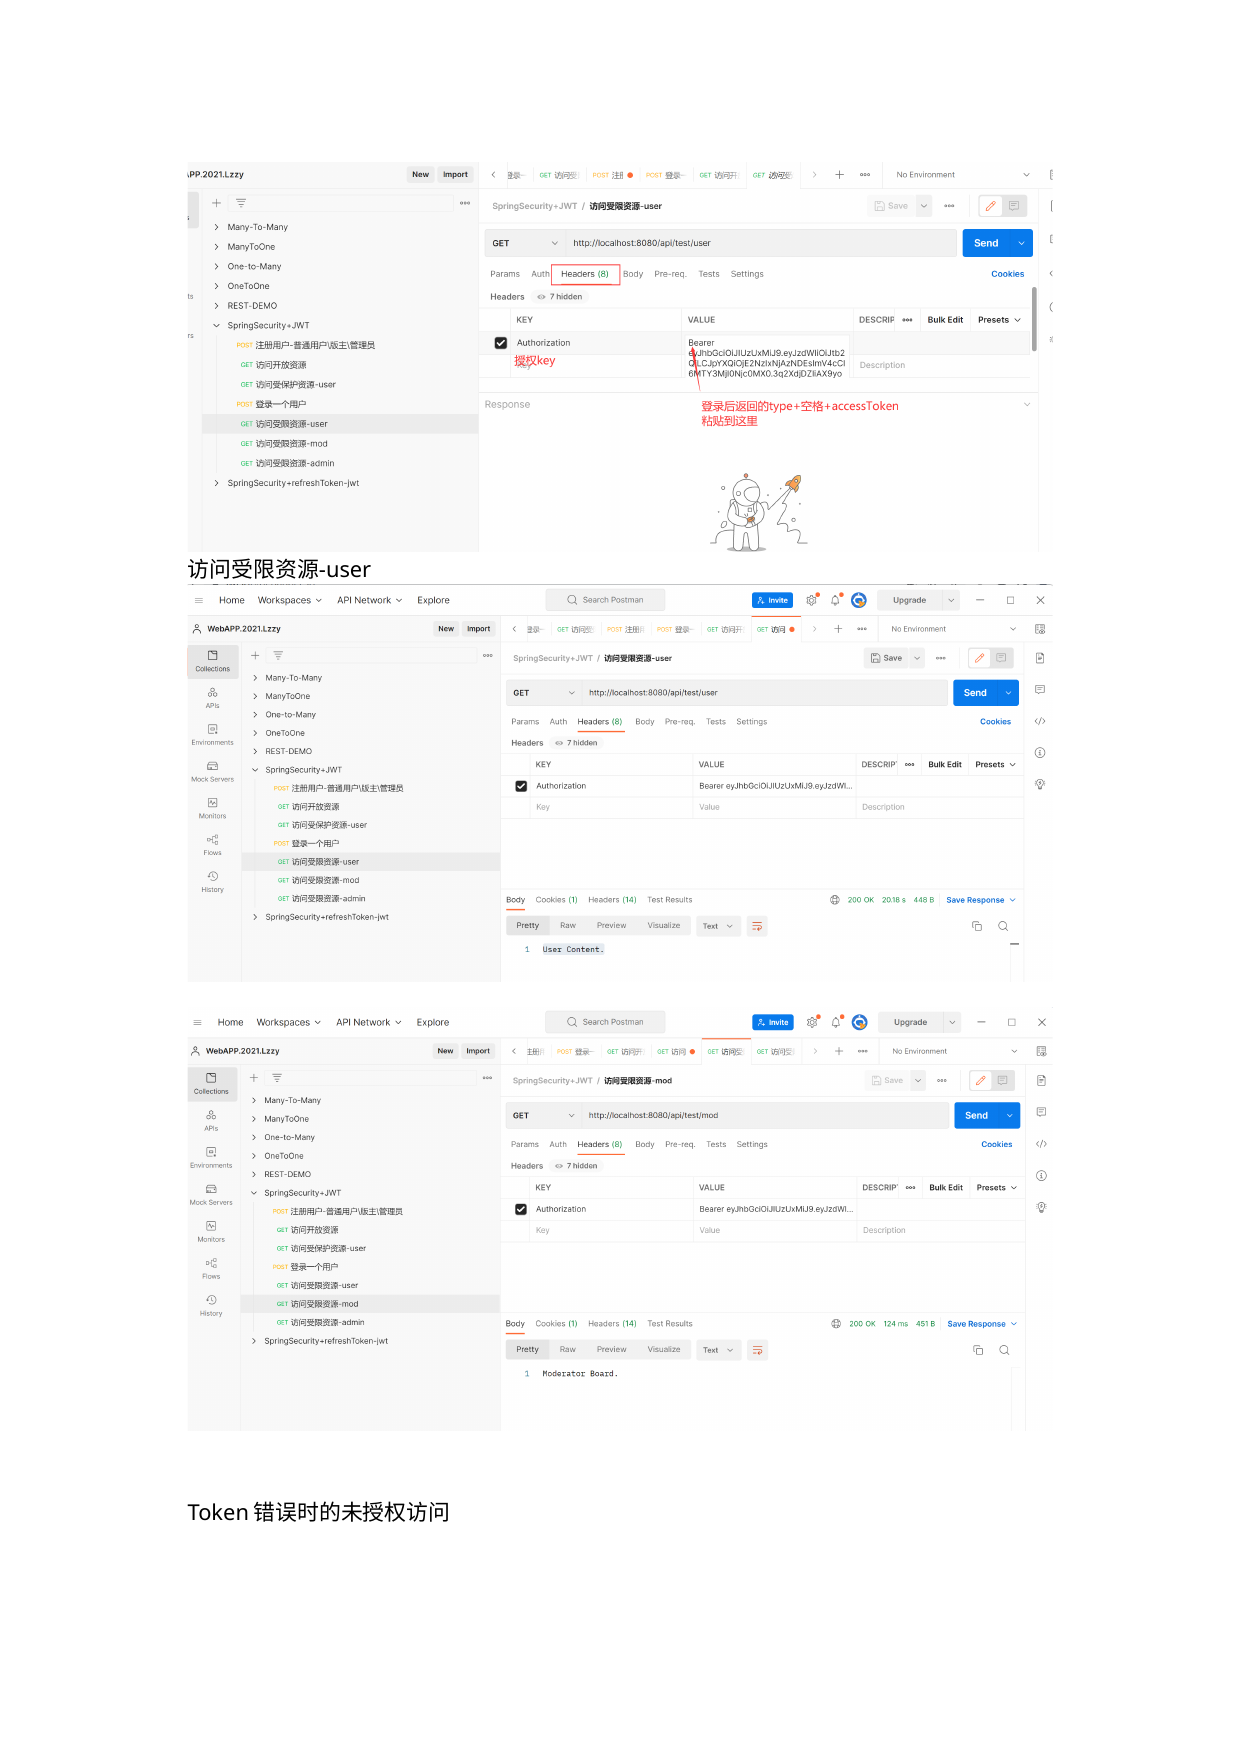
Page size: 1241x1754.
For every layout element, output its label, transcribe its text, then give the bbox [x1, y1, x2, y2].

picture [187, 162, 1053, 552]
picture [187, 1007, 1053, 1431]
text Token错误时的未授权访问 [187, 1494, 1053, 1527]
picture [187, 584, 1053, 982]
text 访问受限资源-user [187, 552, 1053, 584]
